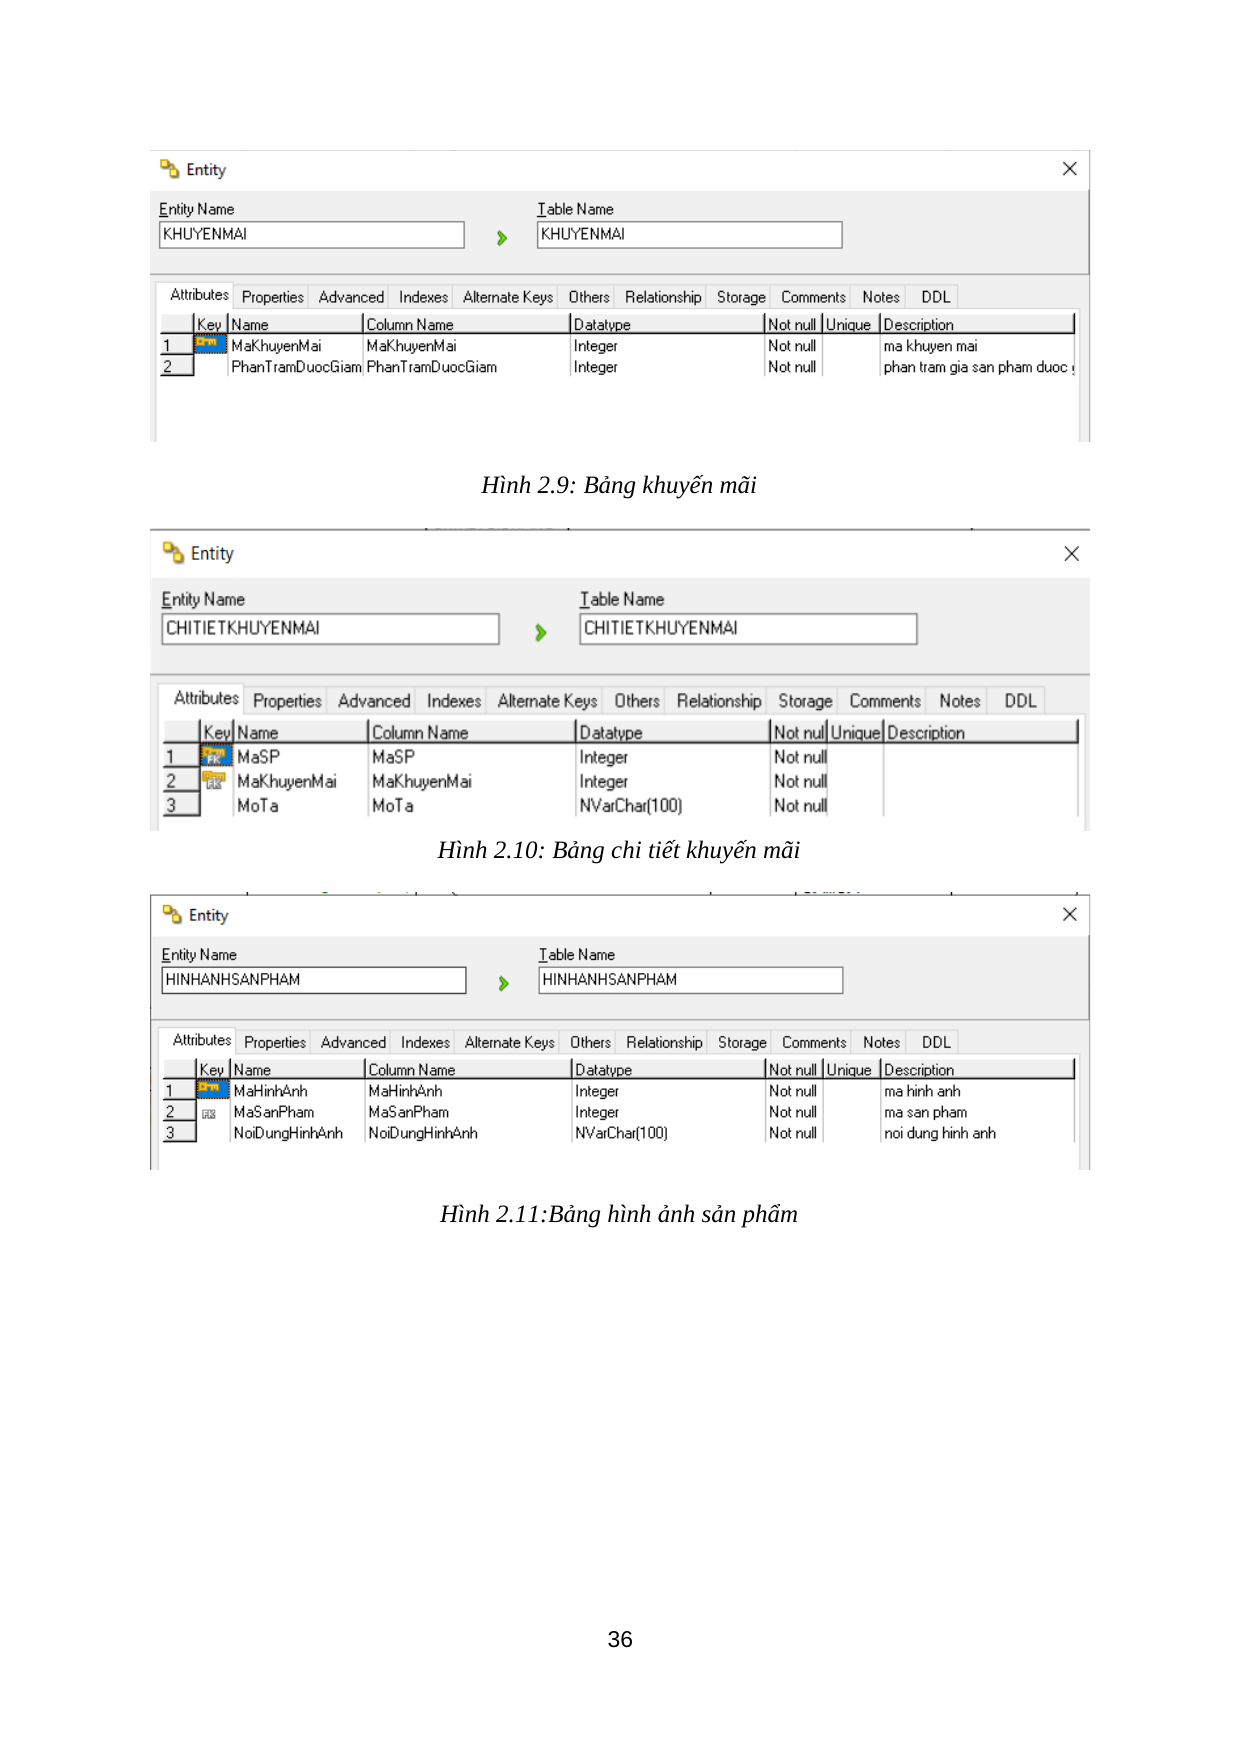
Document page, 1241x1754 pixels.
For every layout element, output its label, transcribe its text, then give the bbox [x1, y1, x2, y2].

picture [150, 892, 1091, 1170]
text Hình 2.10: Bảng chi tiết khuyến mãi [150, 831, 1090, 864]
picture [150, 528, 1091, 831]
text Hình 2.11:Bảng hình ảnh sản phẩm [150, 1199, 1090, 1228]
picture [150, 150, 1091, 442]
text Hình 2.9: Bảng khuyến mãi [150, 471, 1090, 499]
